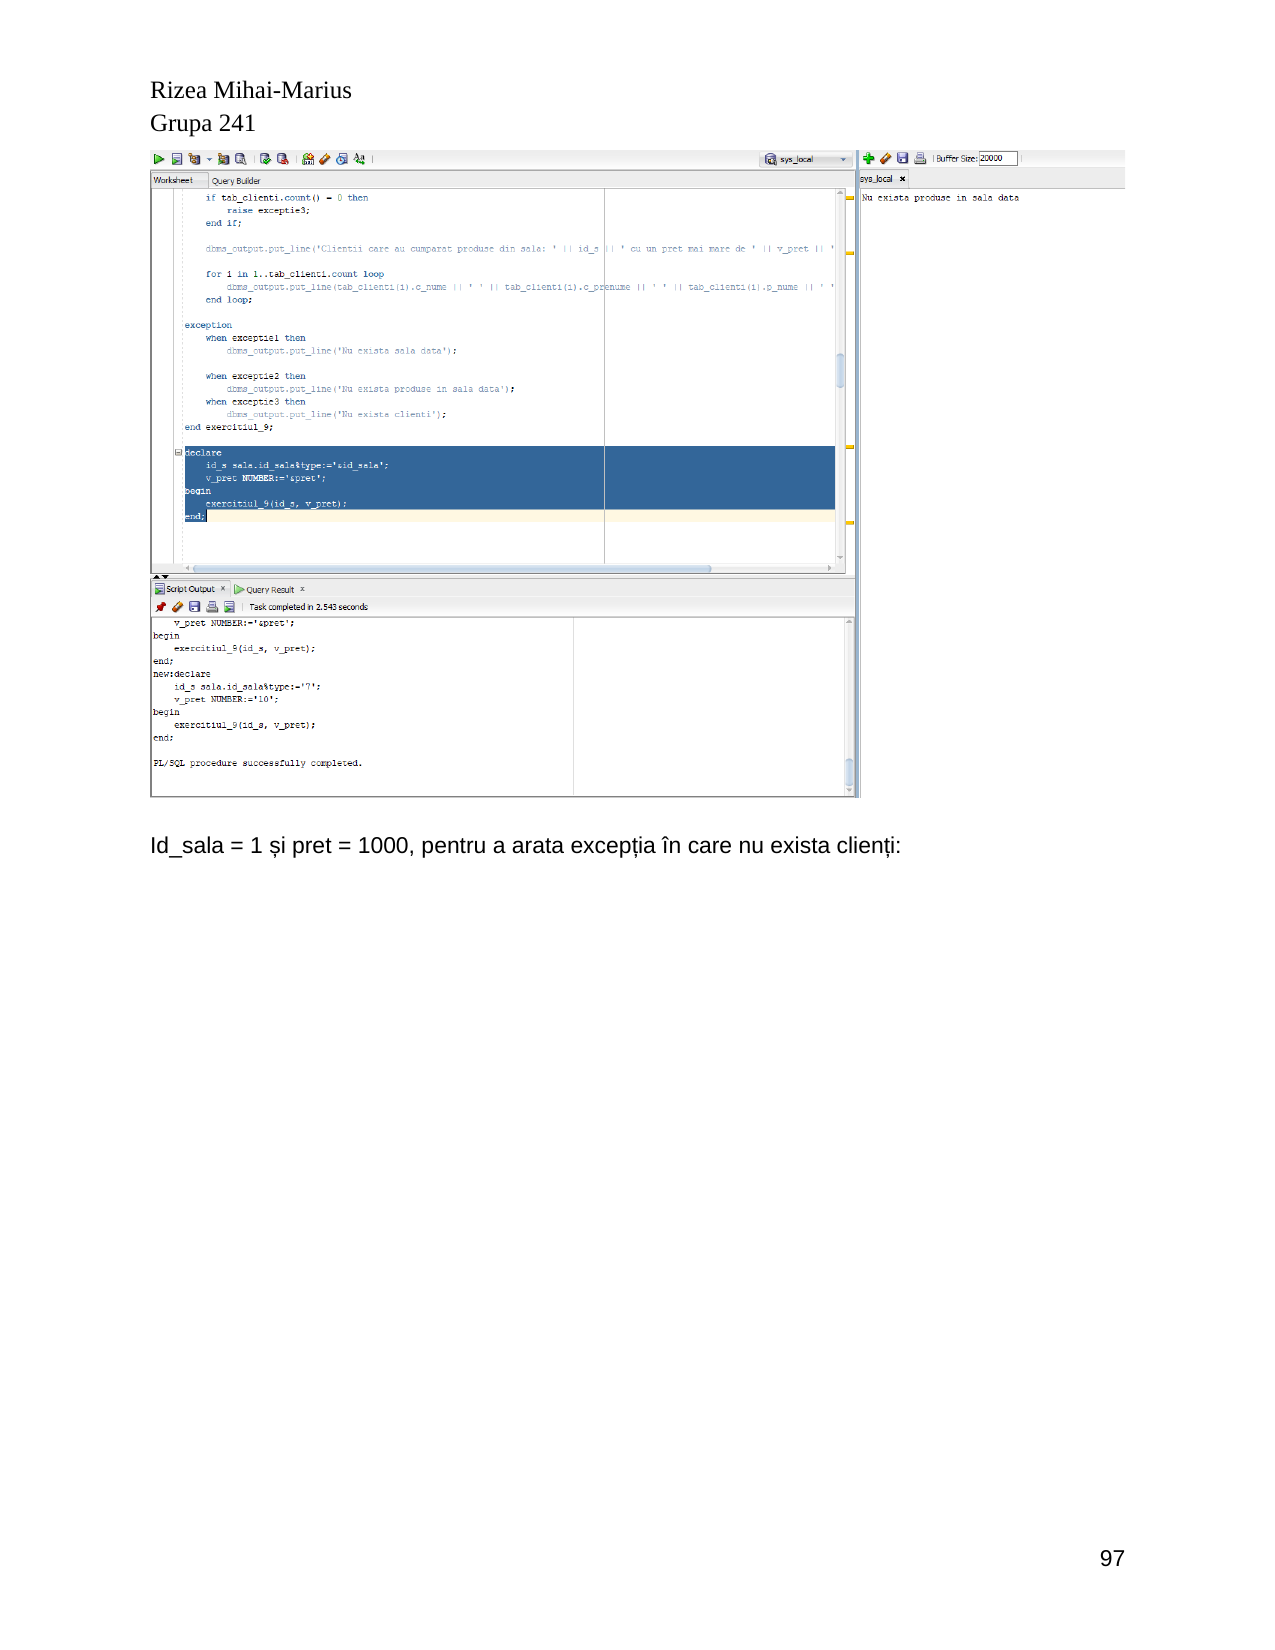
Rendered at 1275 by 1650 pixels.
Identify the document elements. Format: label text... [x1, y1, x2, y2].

picture [150, 150, 1125, 798]
text Id_sala = 1 și pret = 1000, pentru a arata excepția în care nu exista clienți: [150, 832, 1125, 858]
